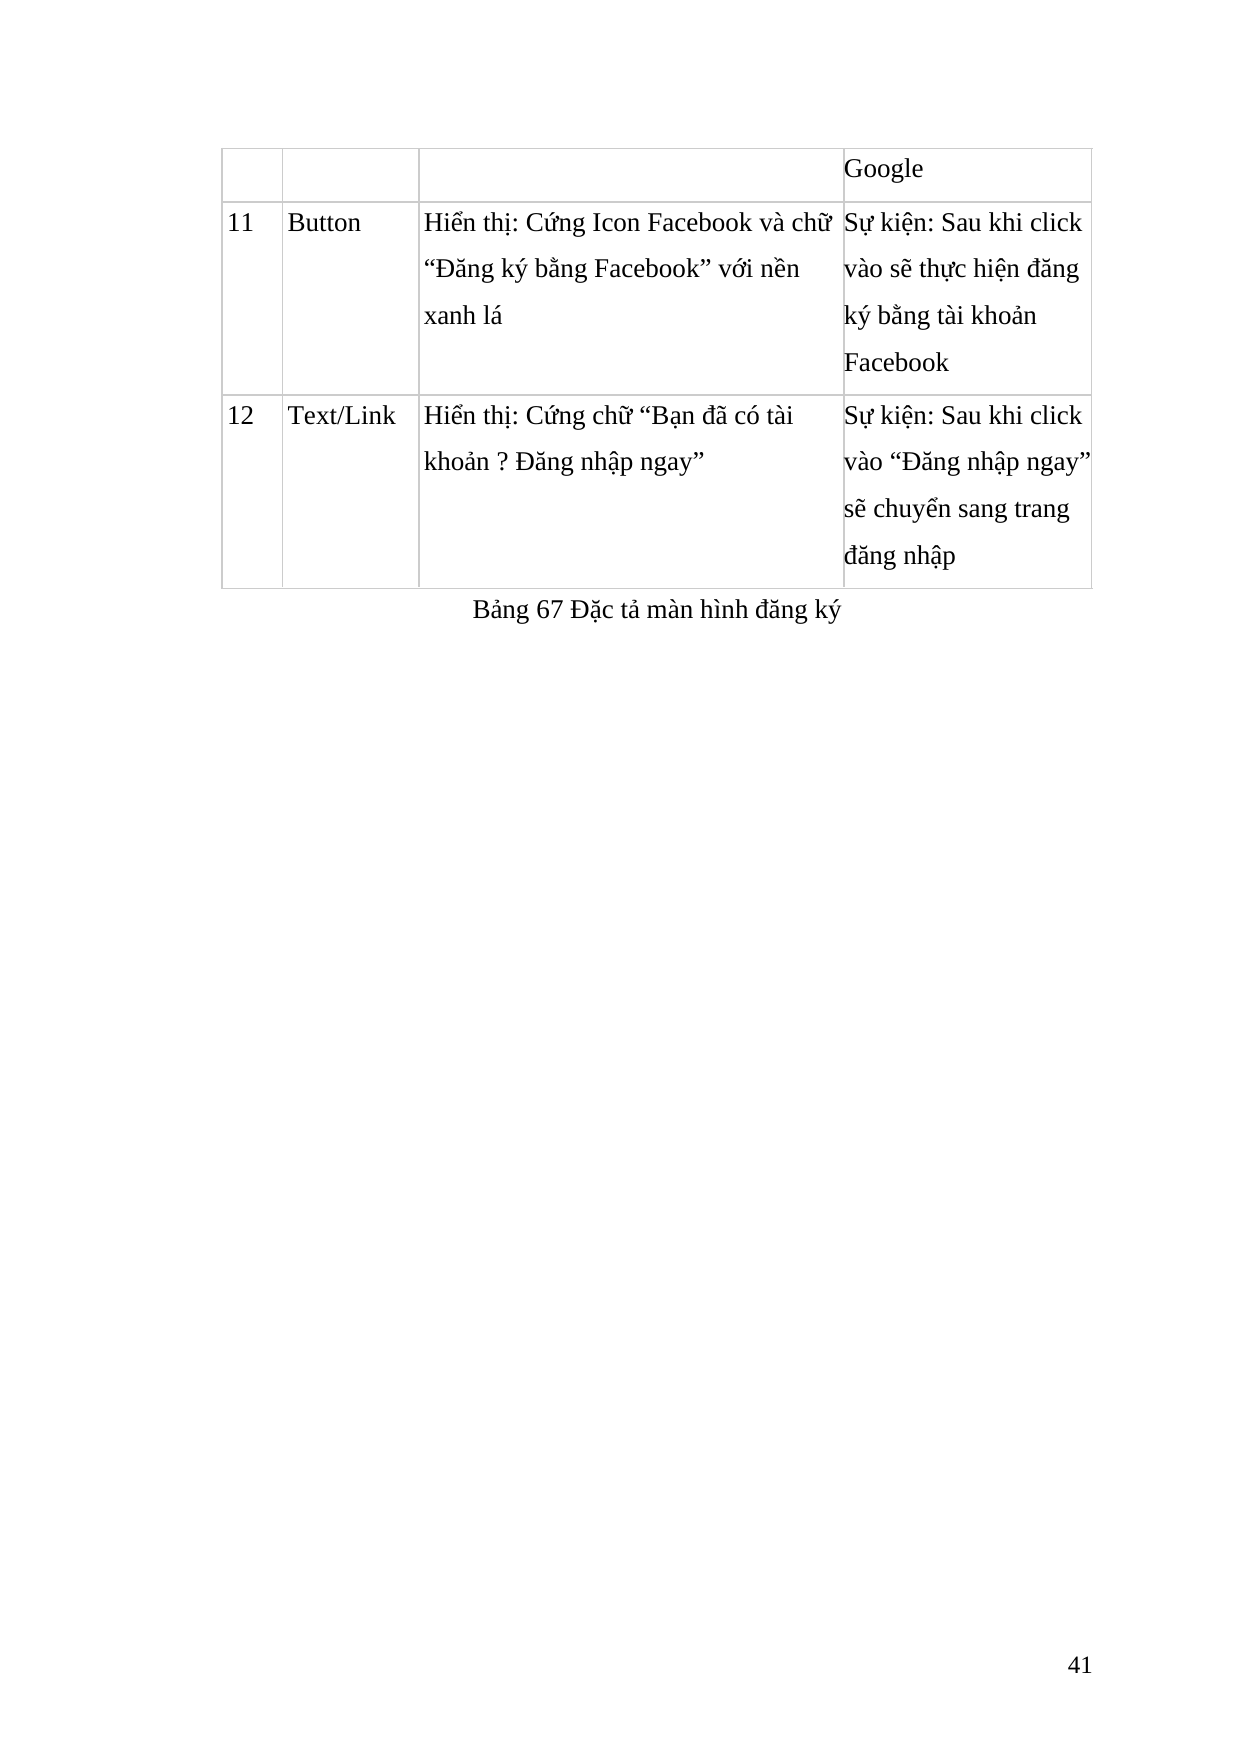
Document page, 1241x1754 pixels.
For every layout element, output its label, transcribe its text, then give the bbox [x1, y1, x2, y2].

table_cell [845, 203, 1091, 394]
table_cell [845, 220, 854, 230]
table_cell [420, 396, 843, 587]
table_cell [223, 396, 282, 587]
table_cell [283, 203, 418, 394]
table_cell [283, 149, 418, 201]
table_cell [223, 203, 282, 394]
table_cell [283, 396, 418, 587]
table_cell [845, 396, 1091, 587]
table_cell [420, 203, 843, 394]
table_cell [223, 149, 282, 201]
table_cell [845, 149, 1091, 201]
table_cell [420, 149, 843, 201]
text Bảng 67 Đặc tả màn hình đăng ký [221, 593, 1092, 624]
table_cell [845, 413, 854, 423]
